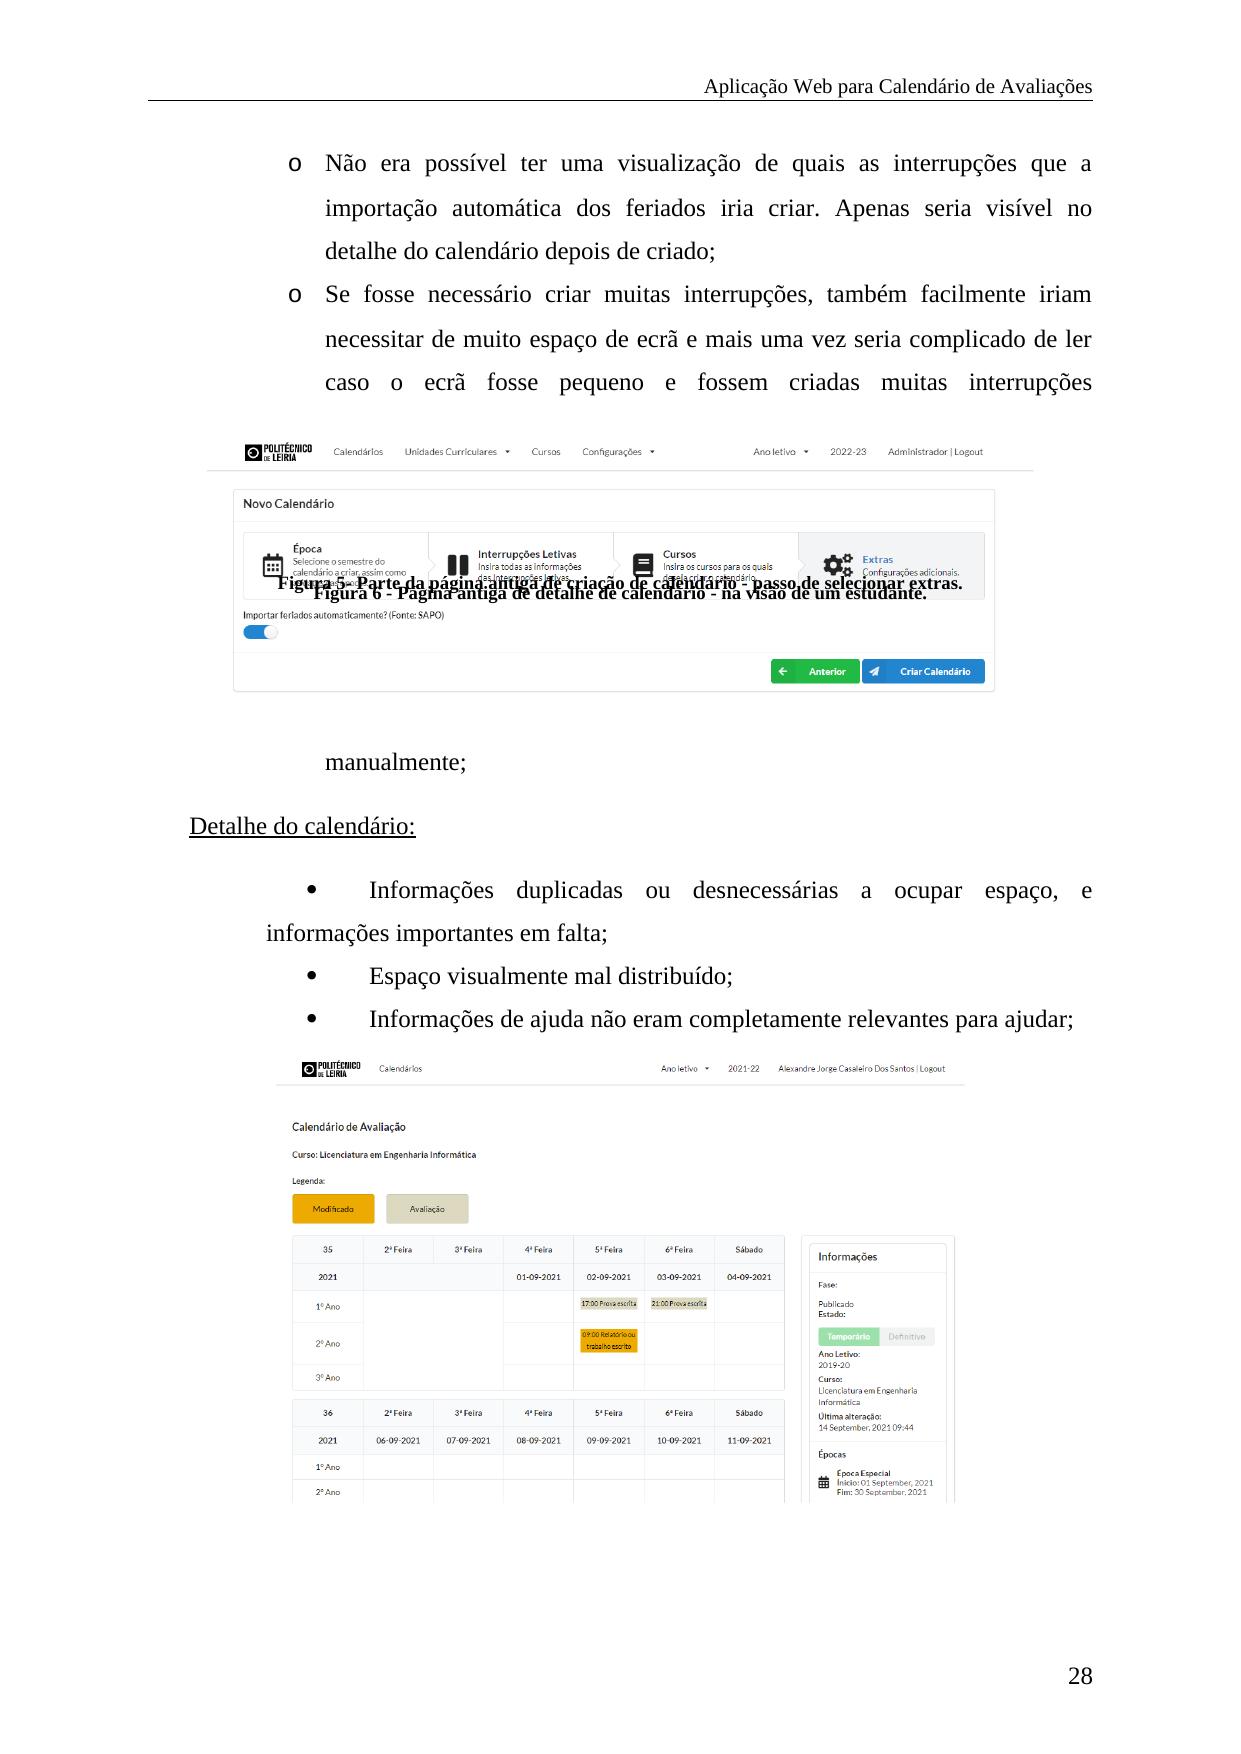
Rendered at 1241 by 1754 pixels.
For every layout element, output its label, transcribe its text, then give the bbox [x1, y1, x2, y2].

picture [275, 1053, 965, 1502]
list Espaço visualmente mal distribuído; [266, 961, 1093, 990]
list Não era possível ter uma visualização de quais as interrupções que a importação automática dos feriados iria criar. Apenas seria visível no detalhe do calendário depois de criado; [287, 148, 1093, 265]
picture [206, 434, 1034, 703]
list Informações de ajuda não eram completamente relevantes para ajudar; [266, 1004, 1093, 1033]
list Informações duplicadas ou desnecessárias a ocupar espaço, e informações importantes em falta; [266, 875, 1093, 947]
text Detalhe do calendário: [148, 811, 1093, 840]
